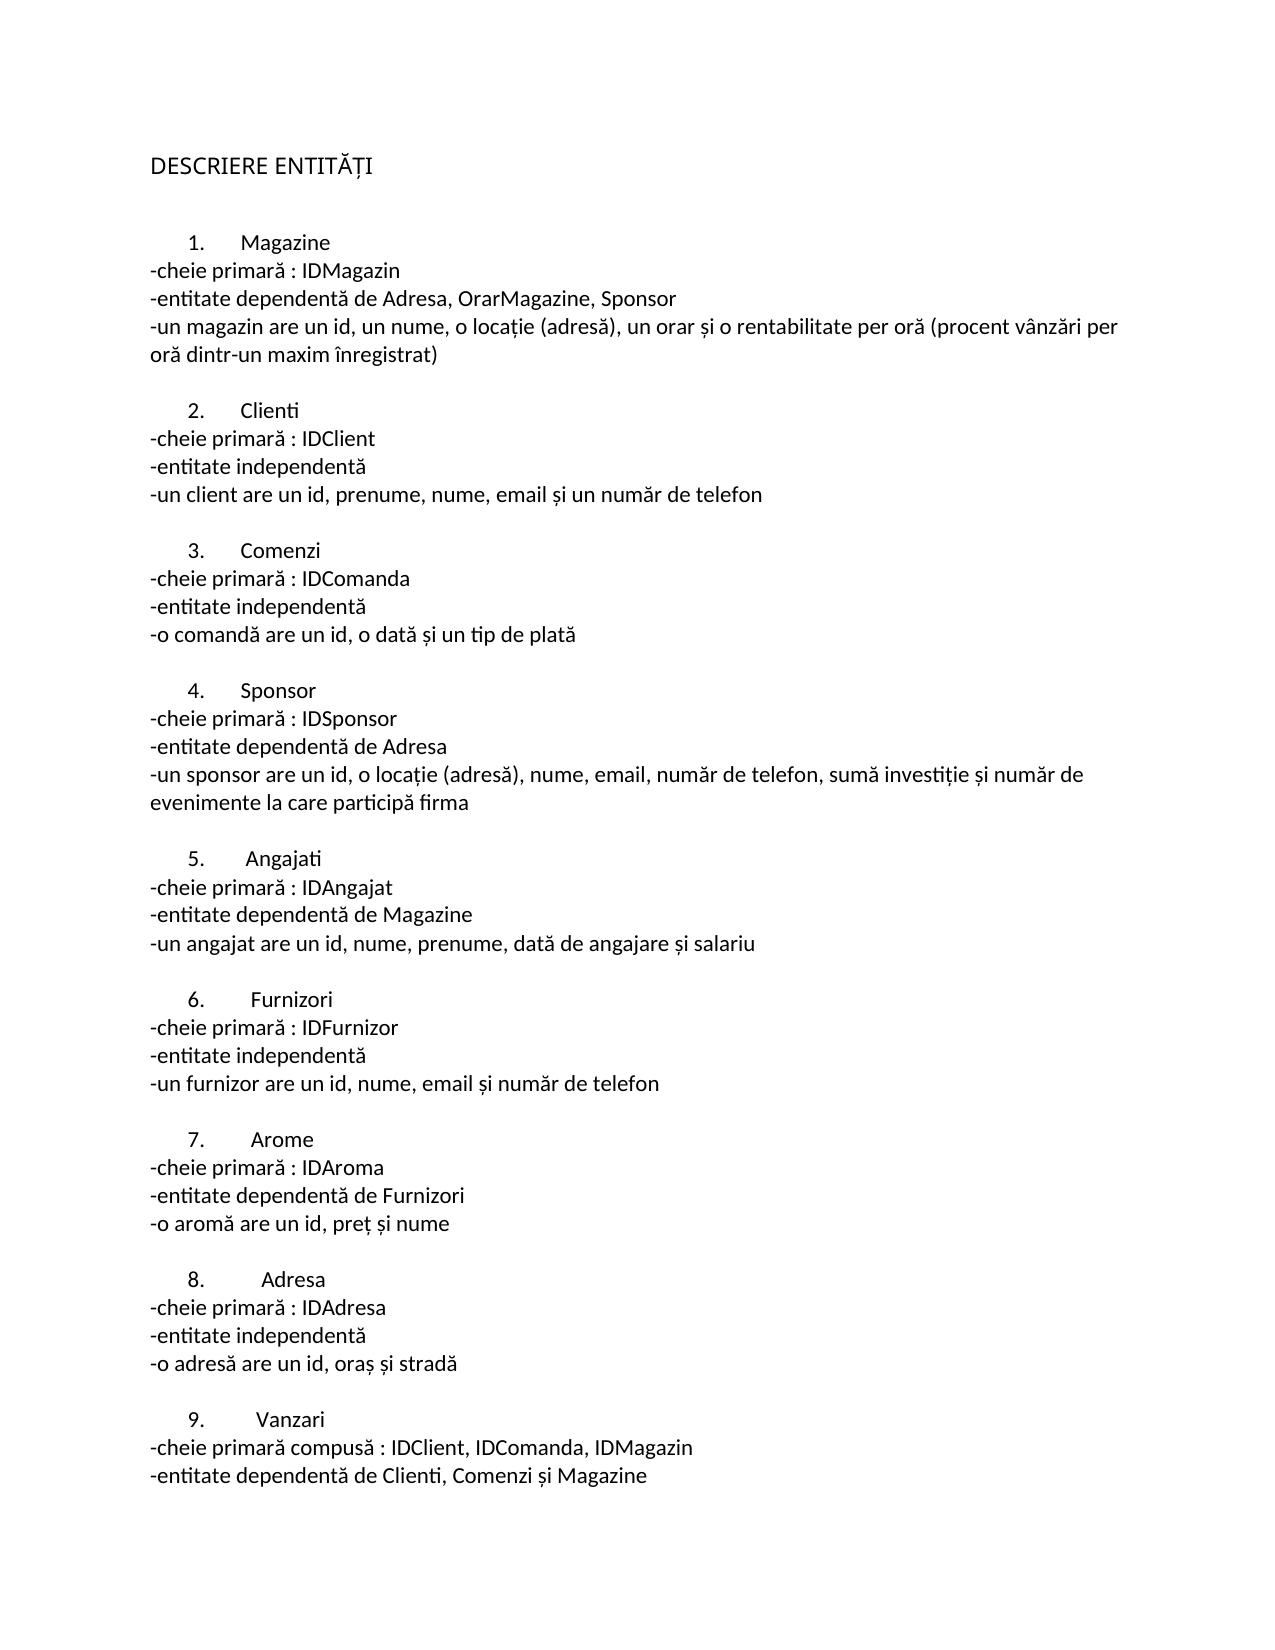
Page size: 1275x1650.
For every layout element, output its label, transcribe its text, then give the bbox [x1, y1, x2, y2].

text -entitate independentă [150, 1041, 1125, 1069]
list Clienti [187, 396, 1125, 424]
text -entitate independentă [150, 452, 1125, 480]
list Angajati [187, 844, 1125, 873]
text -un angajat are un id, nume, prenume, dată de angajare și salariu [150, 929, 1125, 957]
text -entitate dependentă de Furnizori [150, 1181, 1125, 1209]
text -o aromă are un id, preț și nume [150, 1209, 1125, 1237]
text -cheie primară : IDMagazin [150, 256, 1125, 284]
list Magazine [187, 228, 1125, 256]
text -entitate dependentă de Adresa, OrarMagazine, Sponsor [150, 284, 1125, 312]
text -entitate dependentă de Adresa [150, 732, 1125, 761]
text -entitate independentă [150, 1321, 1125, 1349]
list Vanzari [187, 1405, 1125, 1433]
list Arome [187, 1125, 1125, 1153]
list Adresa [187, 1265, 1125, 1293]
list Sponsor [187, 676, 1125, 704]
text -entitate dependentă de Magazine [150, 901, 1125, 929]
text -o adresă are un id, oraș și stradă [150, 1349, 1125, 1377]
text -cheie primară : IDClient [150, 424, 1125, 452]
text -cheie primară : IDAdresa [150, 1293, 1125, 1321]
text -cheie primară : IDComanda [150, 564, 1125, 592]
text -cheie primară compusă : IDClient, IDComanda, IDMagazin [150, 1433, 1125, 1461]
list Furnizori [187, 985, 1125, 1013]
text -entitate independentă [150, 592, 1125, 620]
text -cheie primară : IDAroma [150, 1153, 1125, 1181]
text -un sponsor are un id, o locație (adresă), nume, email, număr de telefon, sumă investiție și număr de evenimente la care participă firma [150, 761, 1125, 817]
text -cheie primară : IDFurnizor [150, 1013, 1125, 1041]
text -cheie primară : IDAngajat [150, 873, 1125, 901]
text -cheie primară : IDSponsor [150, 704, 1125, 732]
text -entitate dependentă de Clienti, Comenzi și Magazine [150, 1461, 1125, 1489]
text -o comandă are un id, o dată și un tip de plată [150, 620, 1125, 648]
text -un magazin are un id, un nume, o locație (adresă), un orar și o rentabilitate per oră (procent vânzări per oră dintr-un maxim înregistrat) [150, 312, 1125, 368]
text -un client are un id, prenume, nume, email și un număr de telefon [150, 480, 1125, 508]
list Comenzi [187, 536, 1125, 564]
subtitle Descriere Entități [150, 150, 1125, 181]
text -un furnizor are un id, nume, email și număr de telefon [150, 1069, 1125, 1097]
